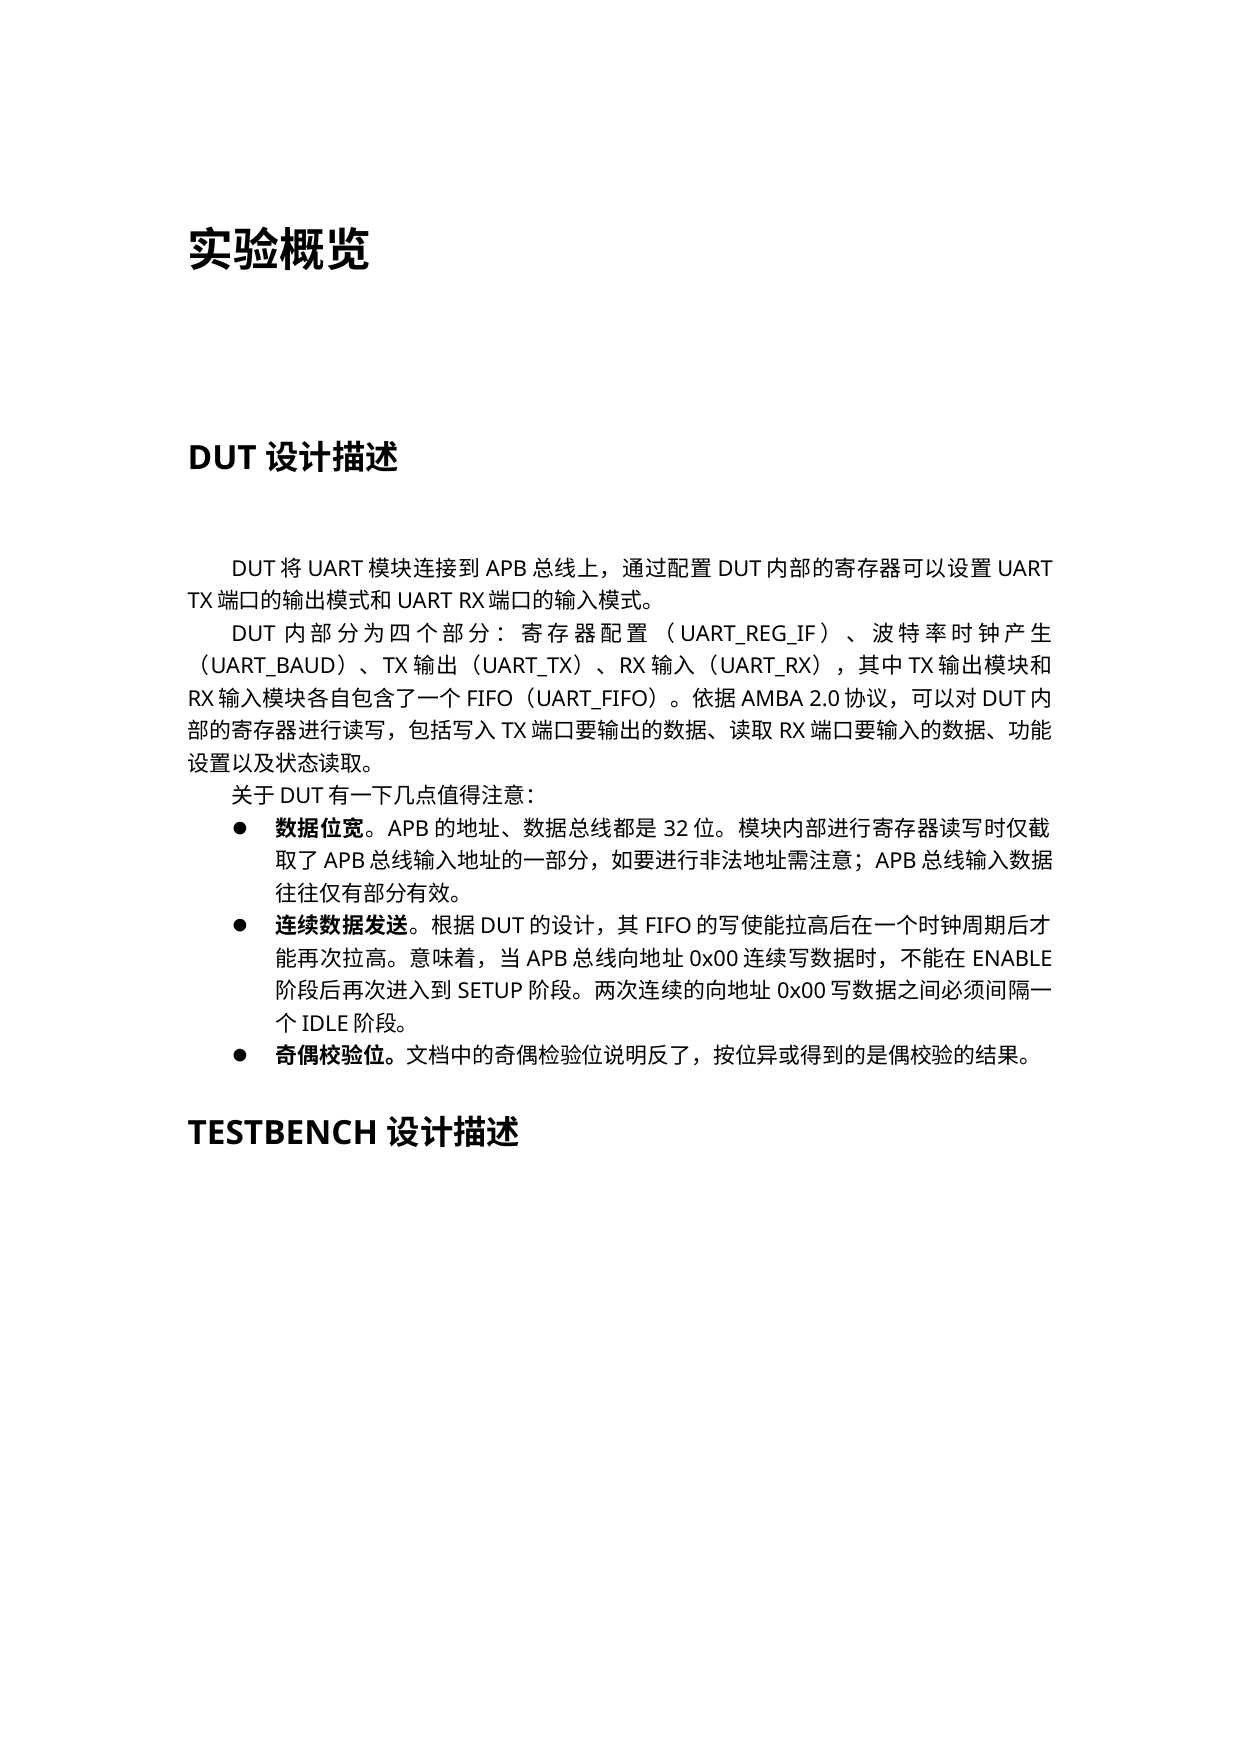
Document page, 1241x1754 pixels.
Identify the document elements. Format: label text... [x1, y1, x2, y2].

text DUT将UART模块连接到APB总线上，通过配置DUT内部的寄存器可以设置UART TX端口的输出模式和 UART RX端口的输入模式。 [187, 550, 1053, 615]
list 奇偶校验位。文档中的奇偶检验位说明反了，按位异或得到的是偶校验的结果。 [232, 1038, 1053, 1070]
subtitle TESTBENCH 设计描述 [187, 1097, 1053, 1162]
text DUT内部分为四个部分：寄存器配置（UART_REG_IF）、波特率时钟产生（UART_BAUD）、TX输出（UART_TX）、RX输入（UART_RX），其中TX输出模块和RX输入模块各自包含了一个FIFO（UART_FIFO）。依据AMBA 2.0协议，可以对DUT内部的寄存器进行读写，包括写入TX端口要输出的数据、读取RX端口要输入的数据、功能设置以及状态读取。 [187, 615, 1053, 778]
subtitle 实验概览 [187, 197, 1053, 295]
list 数据位宽。APB的地址、数据总线都是32位。模块内部进行寄存器读写时仅截取了APB总线输入地址的一部分，如要进行非法地址需注意；APB总线输入数据往往仅有部分有效。 [232, 810, 1053, 908]
text 关于DUT有一下几点值得注意： [187, 778, 1053, 810]
subtitle DUT 设计描述 [187, 423, 1053, 488]
list 连续数据发送。根据DUT的设计，其FIFO的写使能拉高后在一个时钟周期后才能再次拉高。意味着，当APB总线向地址0x00连续写数据时，不能在ENABLE阶段后再次进入到SETUP阶段。两次连续的向地址0x00写数据之间必须间隔一个IDLE阶段。 [232, 908, 1053, 1038]
